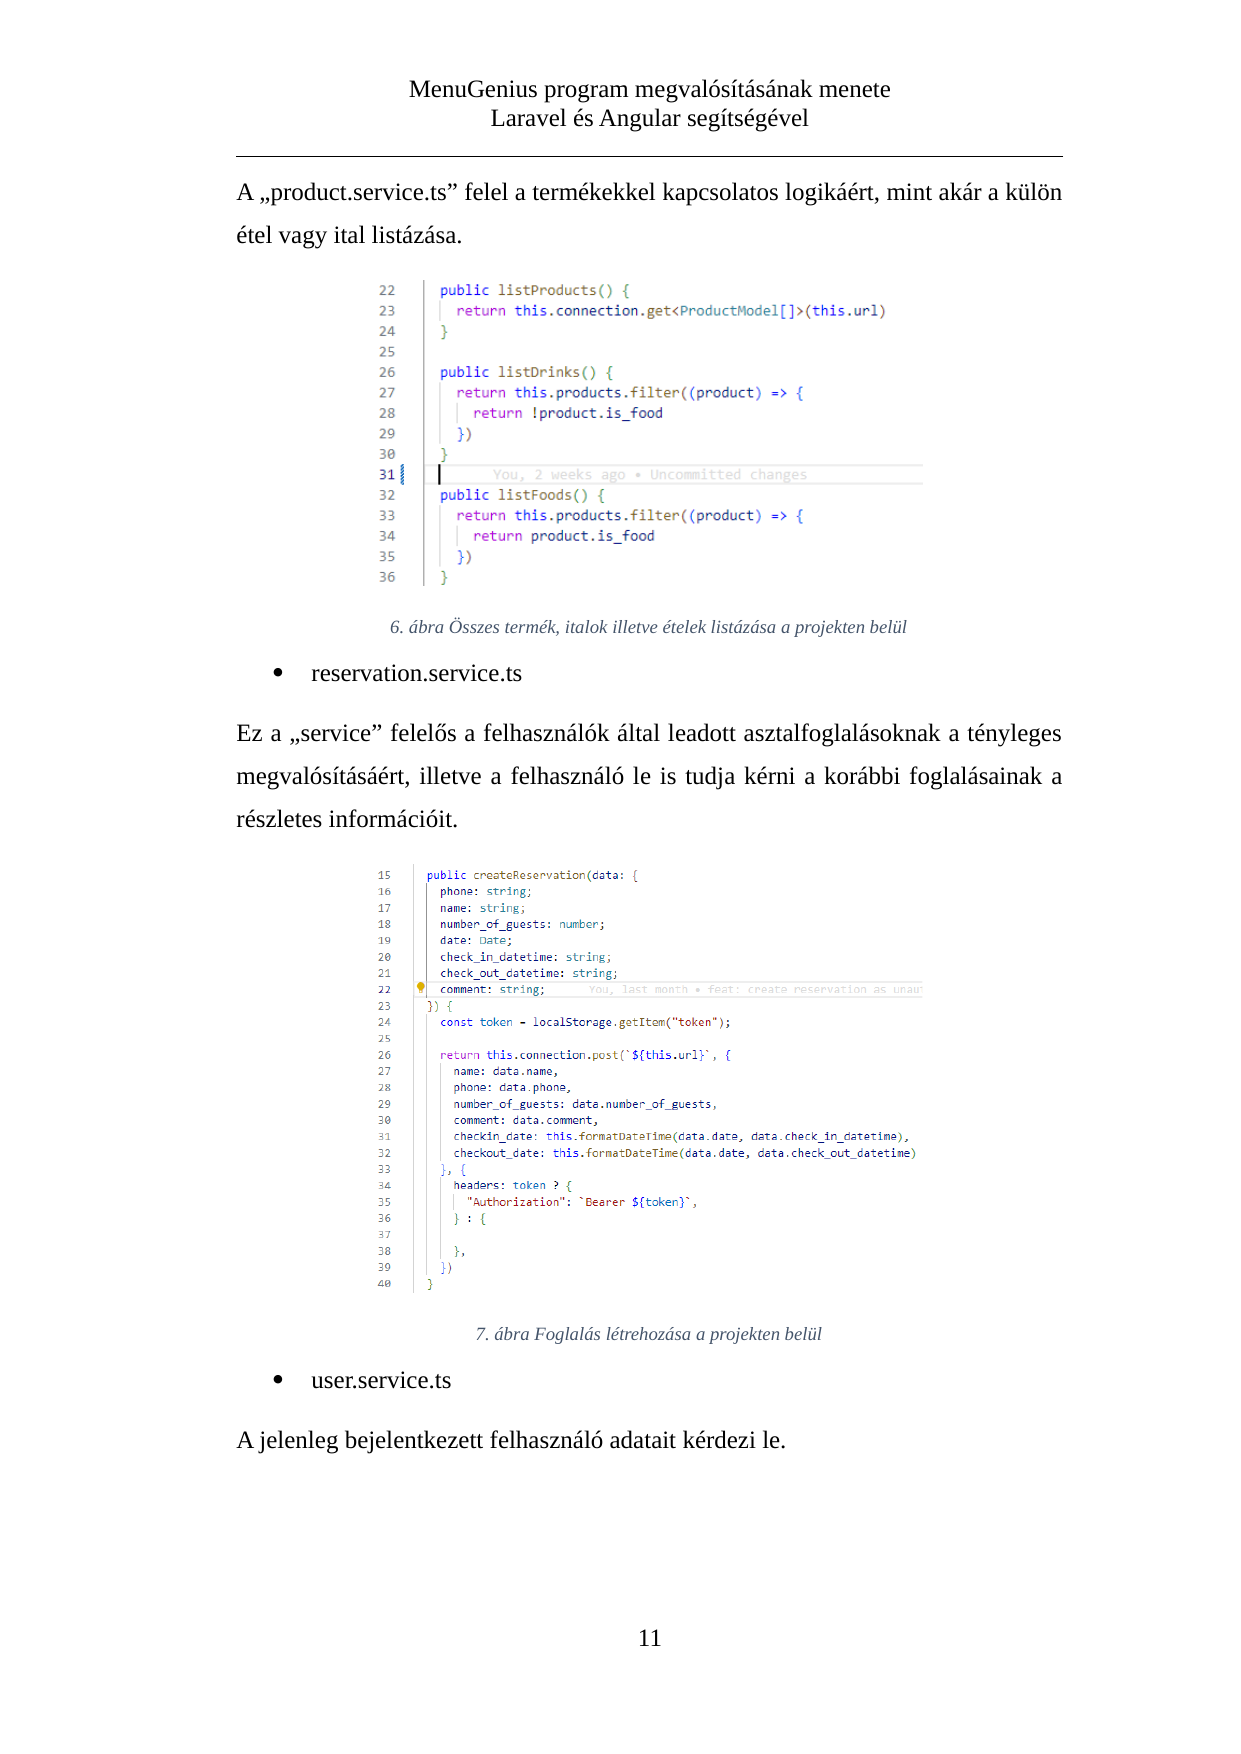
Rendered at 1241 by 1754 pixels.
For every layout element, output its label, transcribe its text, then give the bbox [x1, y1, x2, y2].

text A jelenleg bejelentkezett felhasználó adatait kérdezi le. [236, 1425, 1063, 1454]
text 6. ábra Összes termék, italok illetve ételek listázása a projekten belül [236, 616, 1063, 638]
list reservation.service.ts [274, 658, 1063, 687]
text A „product.service.ts” felel a termékekkel kapcsolatos logikáért, mint akár a külön étel vagy ital listázása. [236, 177, 1063, 249]
list user.service.ts [274, 1366, 1063, 1394]
text Ez a „service” felelős a felhasználók által leadott asztalfoglalásoknak a tényleges megvalósításáért, illetve a felhasználó le is tudja kérni a korábbi foglalásainak a részletes információit. [236, 718, 1063, 833]
picture [377, 864, 923, 1293]
text 7. ábra Foglalás létrehozása a projekten belül [236, 1323, 1063, 1345]
picture [376, 280, 923, 586]
